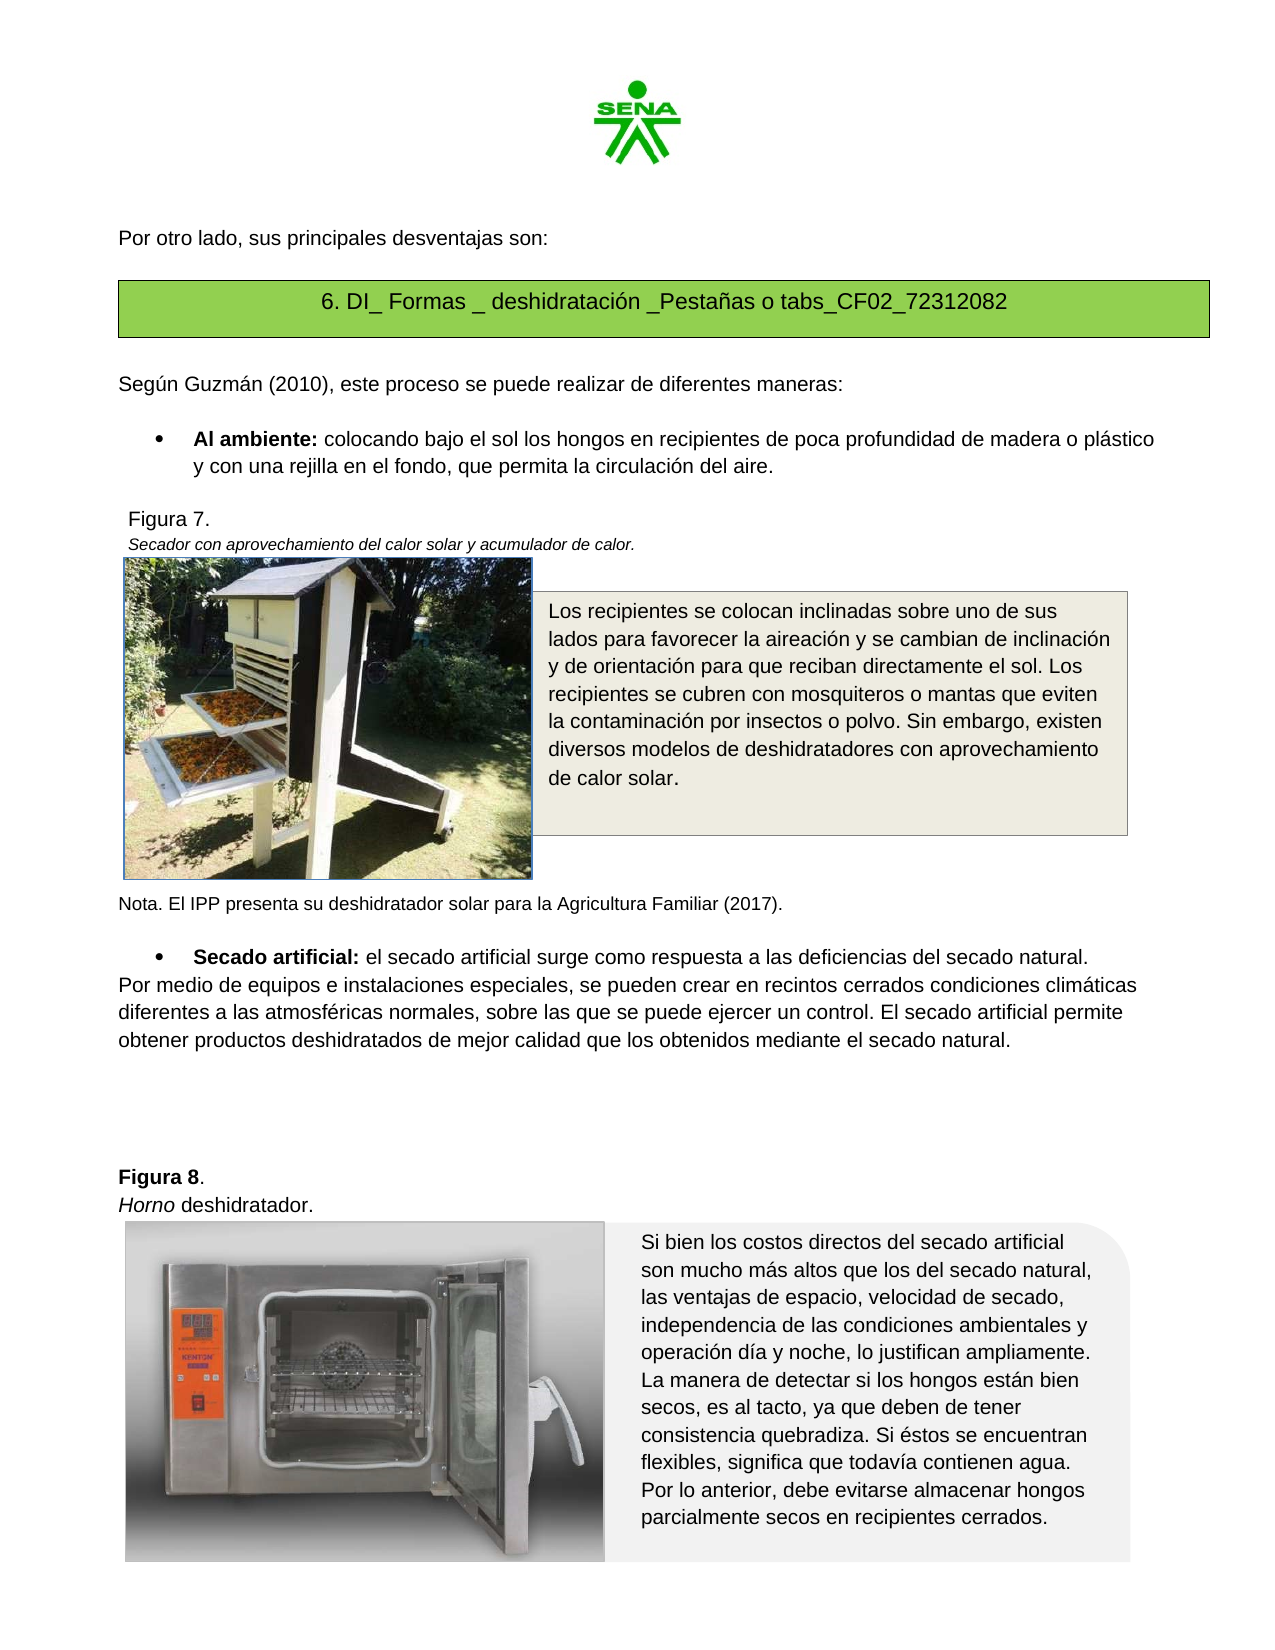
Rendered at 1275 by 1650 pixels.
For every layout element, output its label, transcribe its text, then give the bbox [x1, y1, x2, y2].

list Al ambiente: colocando bajo el sol los hongos en recipientes de poca profundidad de madera o plástico y con una rejilla en el fondo, que permita la circulación del aire. [156, 426, 1157, 478]
picture [125, 558, 531, 879]
text Según Guzmán (2010), este proceso se puede realizar de diferentes maneras: [118, 371, 1157, 395]
text Por otro lado, sus principales desventajas son: [118, 225, 1157, 249]
picture [588, 75, 687, 172]
picture [126, 1223, 603, 1561]
text Horno deshidratador. [118, 1193, 1157, 1217]
text Por medio de equipos e instalaciones especiales, se pueden crear en recintos cerrados condiciones climáticas diferentes a las atmosféricas normales, sobre las que se puede ejercer un control. El secado artificial permite obtener productos deshidratados de mejor calidad que los obtenidos mediante el secado natural. [118, 973, 1157, 1052]
list Secado artificial: el secado artificial surge como respuesta a las deficiencias del secado natural. [156, 945, 1157, 969]
text Figura 8. [118, 1165, 1157, 1189]
text Nota. El IPP presenta su deshidratador solar para la Agricultura Familiar (2017). [118, 893, 1157, 914]
